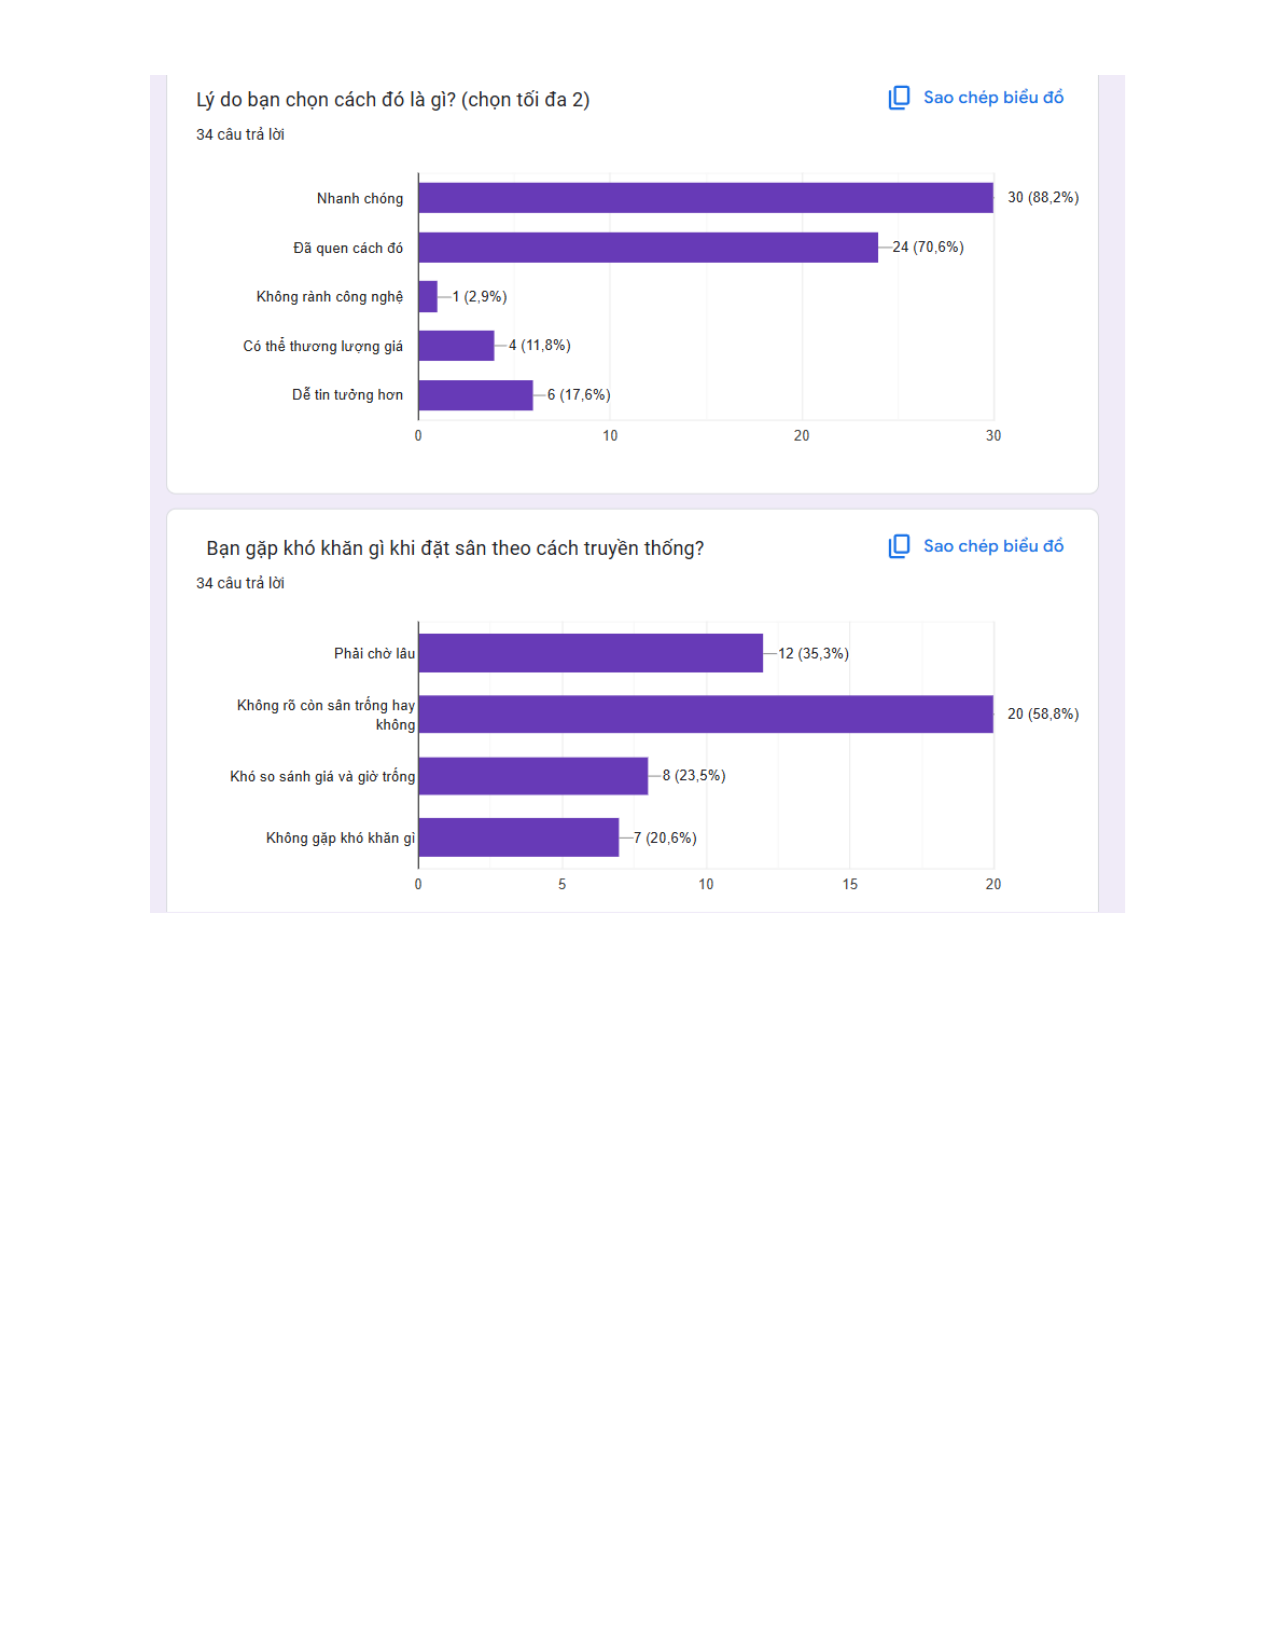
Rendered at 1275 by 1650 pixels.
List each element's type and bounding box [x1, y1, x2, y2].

picture [150, 75, 1125, 913]
